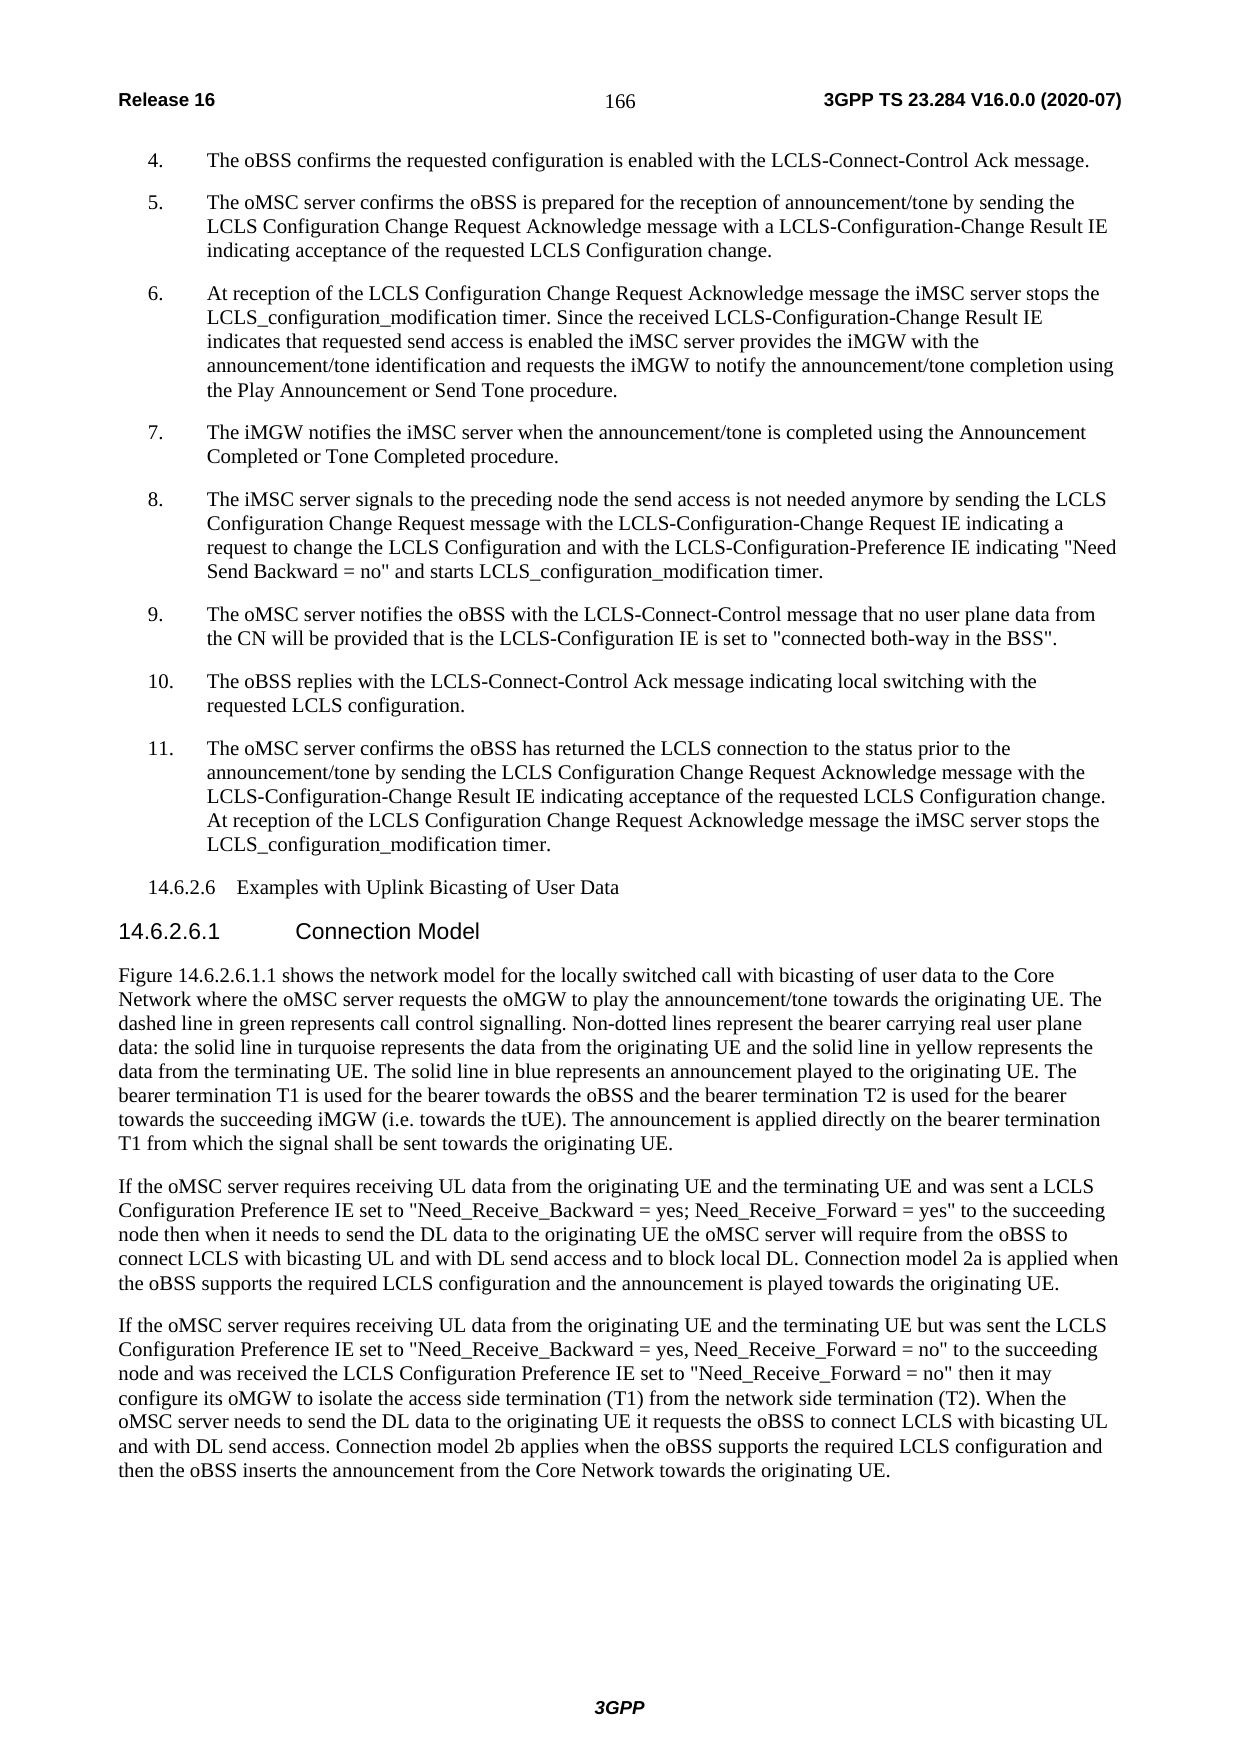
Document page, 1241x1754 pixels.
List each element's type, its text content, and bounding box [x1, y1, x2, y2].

text 10. The oBSS replies with the LCLS-Connect-Control Ack message indicating local switching with the requested LCLS configuration. [148, 669, 1122, 717]
text 8. The iMSC server signals to the preceding node the send access is not needed anymore by sending the LCLS Configuration Change Request message with the LCLS-Configuration-Change Request IE indicating a request to change the LCLS Configuration and with the LCLS-Configuration-Preference IE indicating "Need Send Backward = no" and starts LCLS_configuration_modification timer. [148, 487, 1122, 583]
text If the oMSC server requires receiving UL data from the originating UE and the terminating UE but was sent the LCLS Configuration Preference IE set to "Need_Receive_Backward = yes, Need_Receive_Forward = no" to the succeeding node and was received the LCLS Configuration Preference IE set to "Need_Receive_Forward = no" then it may configure its oMGW to isolate the access side termination (T1) from the network side termination (T2). When the oMSC server needs to send the DL data to the originating UE it requests the oBSS to connect LCLS with bicasting UL and with DL send access. Connection model 2b applies when the oBSS supports the required LCLS configuration and then the oBSS inserts the announcement from the Core Network towards the originating UE. [118, 1313, 1122, 1482]
text 7. The iMGW notifies the iMSC server when the announcement/tone is completed using the Announcement Completed or Tone Completed procedure. [148, 420, 1122, 468]
text 11. The oMSC server confirms the oBSS has returned the LCLS connection to the status prior to the announcement/tone by sending the LCLS Configuration Change Request Acknowledge message with the LCLS-Configuration-Change Result IE indicating acceptance of the requested LCLS Configuration change. At reception of the LCLS Configuration Change Request Acknowledge message the iMSC server stops the LCLS_configuration_modification timer. [148, 736, 1122, 856]
subtitle 14.6.2.6.1 Connection Model [118, 918, 1122, 944]
text 4. The oBSS confirms the requested configuration is enabled with the LCLS-Connect-Control Ack message. [148, 147, 1122, 172]
text If the oMSC server requires receiving UL data from the originating UE and the terminating UE and was sent a LCLS Configuration Preference IE set to "Need_Receive_Backward = yes; Need_Receive_Forward = yes" to the succeeding node then when it needs to send the DL data to the originating UE the oMSC server will require from the oBSS to connect LCLS with bicasting UL and with DL send access and to block local DL. Connection model 2a is applied when the oBSS supports the required LCLS configuration and the announcement is played towards the originating UE. [118, 1174, 1122, 1294]
text Figure 14.6.2.6.1.1 shows the network model for the locally switched call with bicasting of user data to the Core Network where the oMSC server requests the oMGW to play the announcement/tone towards the originating UE. The dashed line in green represents call control signalling. Non-dotted lines represent the bearer carrying real user plane data: the solid line in turquoise represents the data from the originating UE and the solid line in yellow represents the data from the terminating UE. The solid line in blue represents an announcement played to the originating UE. The bearer termination T1 is used for the bearer towards the oBSS and the bearer termination T2 is used for the bearer towards the succeeding iMGW (i.e. towards the tUE). The announcement is applied directly on the bearer termination T1 from which the signal shall be sent towards the originating UE. [118, 963, 1122, 1155]
text 14.6.2.6 Examples with Uplink Bicasting of User Data [148, 875, 1122, 899]
text 6. At reception of the LCLS Configuration Change Request Acknowledge message the iMSC server stops the LCLS_configuration_modification timer. Since the received LCLS-Configuration-Change Result IE indicates that requested send access is enabled the iMSC server provides the iMGW with the announcement/tone identification and requests the iMGW to notify the announcement/tone completion using the Play Announcement or Send Tone procedure. [148, 281, 1122, 402]
text 9. The oMSC server notifies the oBSS with the LCLS-Connect-Control message that no user plane data from the CN will be provided that is the LCLS-Configuration IE is set to "connected both-way in the BSS". [148, 602, 1122, 650]
text 5. The oMSC server confirms the oBSS is prepared for the reception of announcement/tone by sending the LCLS Configuration Change Request Acknowledge message with a LCLS-Configuration-Change Result IE indicating acceptance of the requested LCLS Configuration change. [148, 190, 1122, 262]
